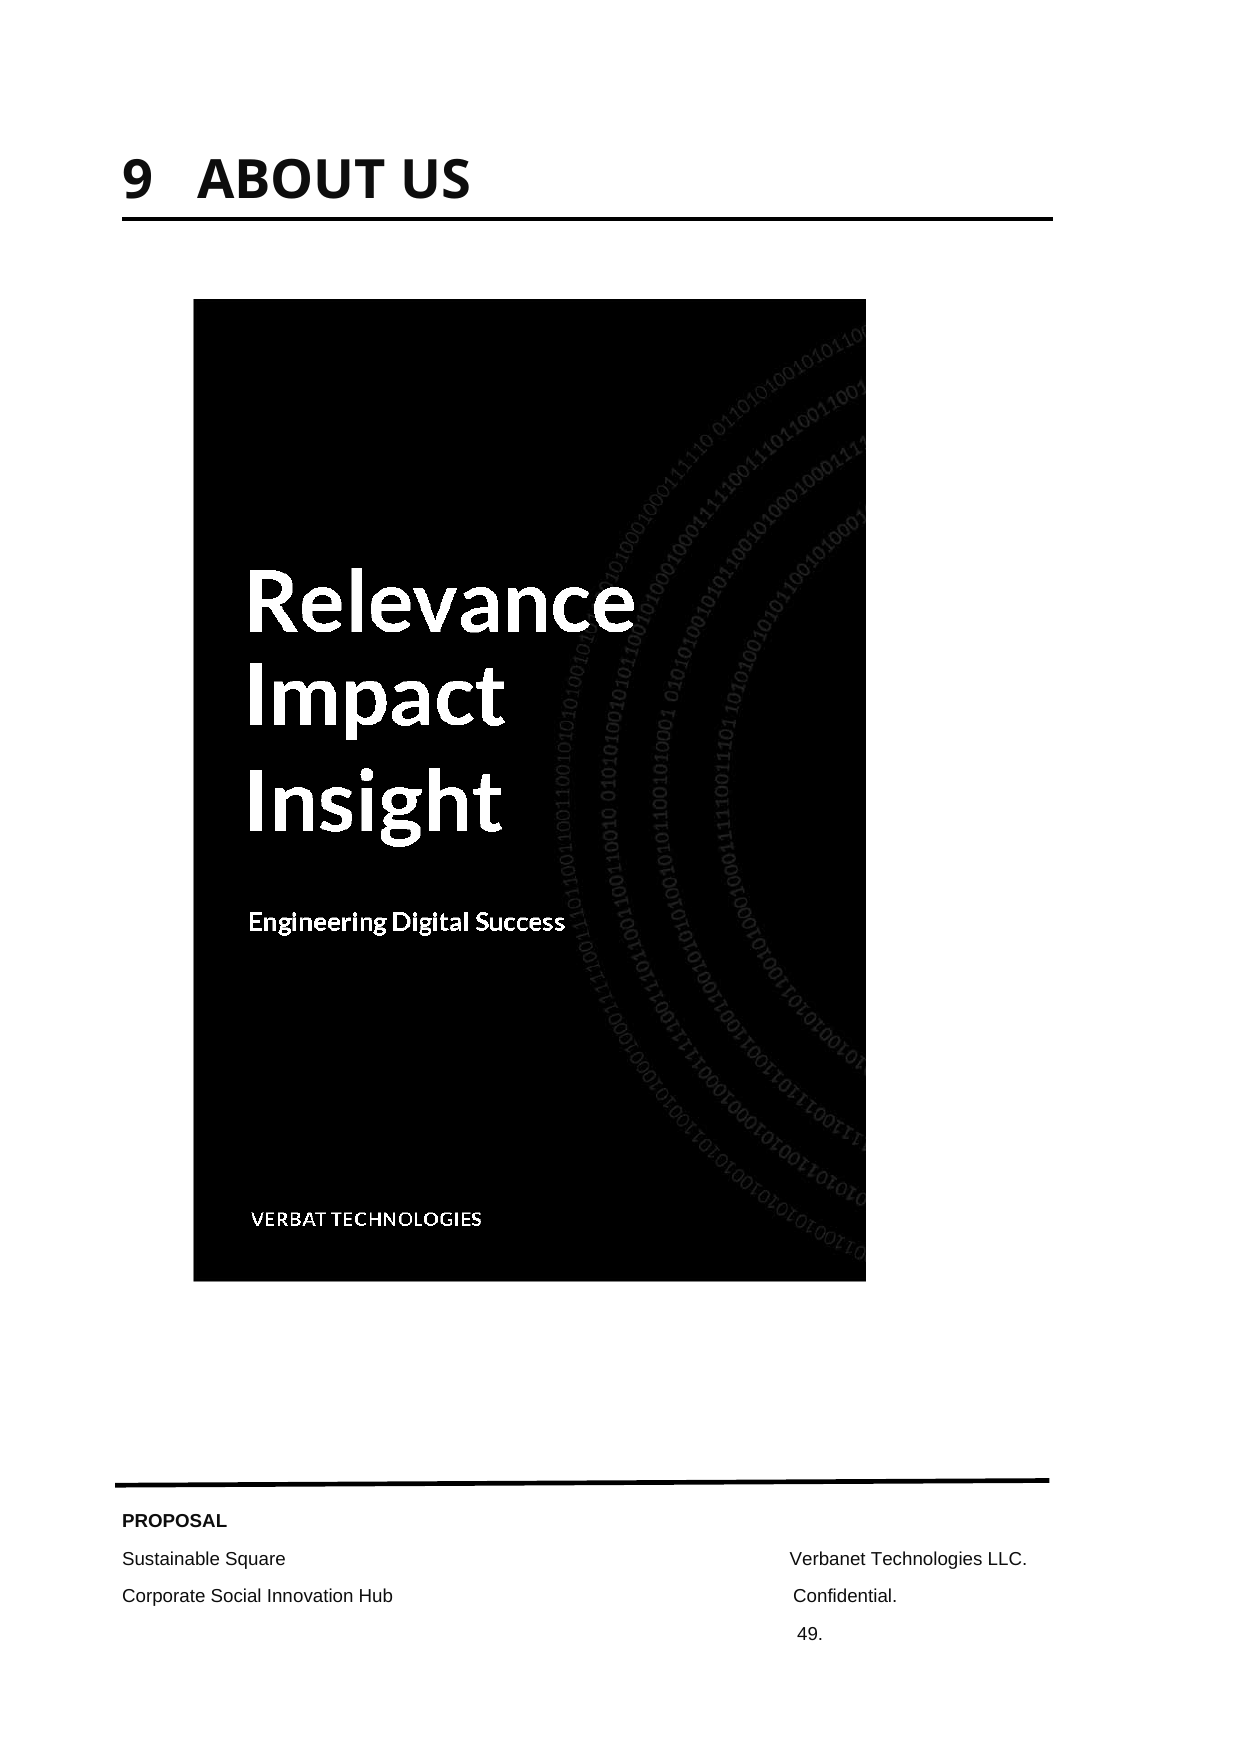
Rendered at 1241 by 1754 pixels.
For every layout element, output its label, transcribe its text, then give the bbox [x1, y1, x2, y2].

subtitle ABOUT US [122, 141, 1053, 217]
picture [154, 259, 905, 1321]
